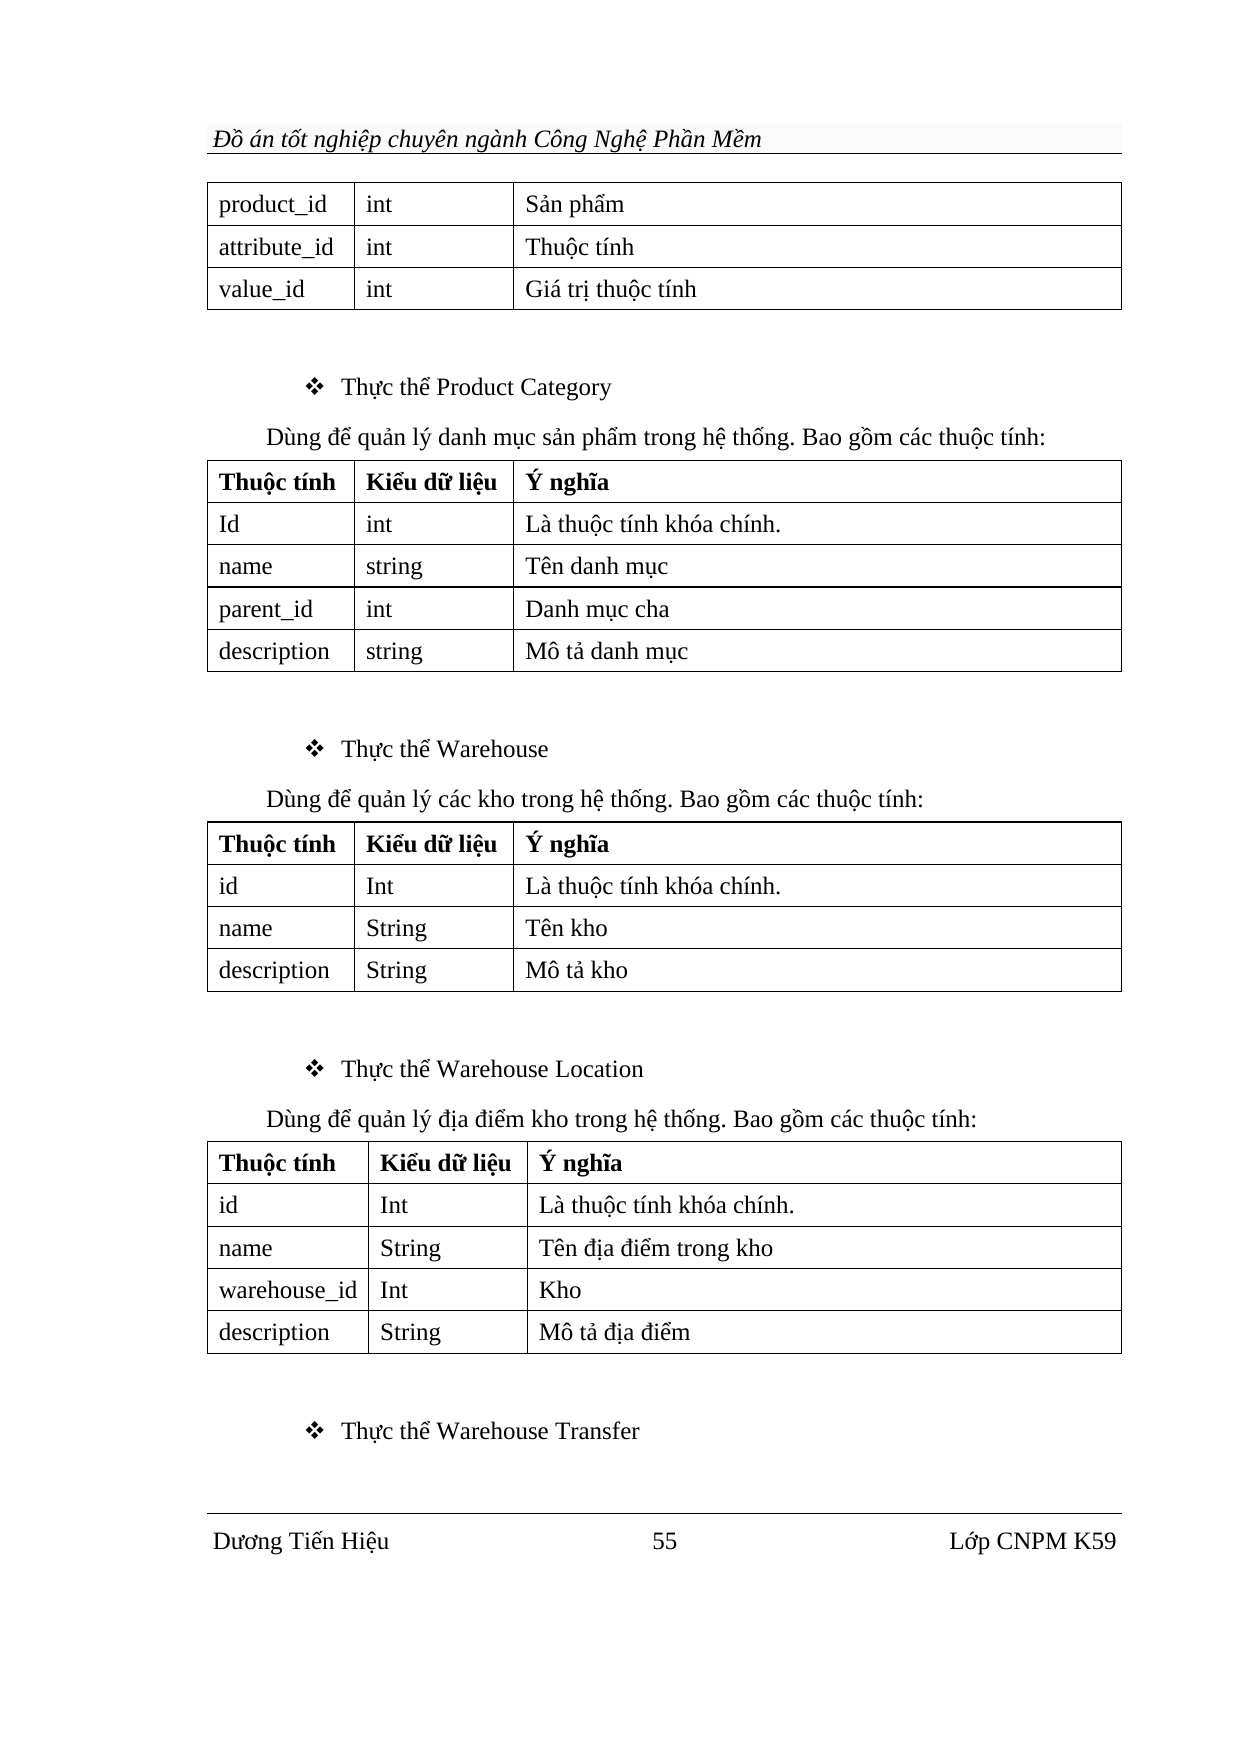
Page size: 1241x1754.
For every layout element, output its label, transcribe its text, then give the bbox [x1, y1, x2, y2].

table_cell id [208, 1184, 368, 1226]
table_cell Mô tả địa điểm [528, 1311, 1121, 1352]
table_cell int [355, 183, 513, 224]
table_cell int [355, 226, 513, 267]
table_cell Kho [528, 1269, 1121, 1310]
table_header Ý nghĩa [528, 1142, 1121, 1183]
table_cell Tên kho [514, 907, 1121, 948]
table_cell Tên danh mục [514, 545, 1121, 586]
table_cell string [355, 630, 513, 671]
table_cell String [355, 949, 513, 991]
table_cell String [369, 1227, 527, 1268]
table_cell id [208, 865, 354, 906]
table_cell Thuộc tính [514, 226, 1121, 267]
table_cell name [208, 907, 354, 948]
table_cell Là thuộc tính khóa chính. [528, 1184, 1121, 1226]
table_header Kiểu dữ liệu [355, 461, 513, 502]
table_cell value_id [208, 268, 354, 309]
table_cell description [208, 949, 354, 991]
table_cell int [355, 268, 513, 309]
table_cell int [355, 503, 513, 544]
table_cell description [208, 630, 354, 671]
table_cell Int [369, 1269, 527, 1310]
table_cell String [355, 907, 513, 948]
table_cell Sản phẩm [514, 183, 1121, 224]
table_header Ý nghĩa [514, 823, 1121, 864]
table_cell Tên địa điểm trong kho [528, 1227, 1121, 1268]
table_cell description [208, 1311, 368, 1352]
table_cell string [355, 545, 513, 586]
table_cell attribute_id [208, 226, 354, 267]
list Thực thể Warehouse Location [303, 1054, 1122, 1083]
table_cell int [355, 588, 513, 629]
table_cell Int [355, 865, 513, 906]
text Dùng để quản lý địa điểm kho trong hệ thống. Bao gồm các thuộc tính: [207, 1104, 1122, 1132]
table_cell Danh mục cha [514, 588, 1121, 629]
table_cell Giá trị thuộc tính [514, 268, 1121, 309]
table_header Thuộc tính [208, 823, 354, 864]
table_cell name [208, 1227, 368, 1268]
table_cell Là thuộc tính khóa chính. [514, 865, 1121, 906]
table_cell Mô tả danh mục [514, 630, 1121, 671]
table_header Thuộc tính [208, 461, 354, 502]
table_header Ý nghĩa [514, 461, 1121, 502]
table_cell String [369, 1311, 527, 1352]
list Thực thể Warehouse [303, 734, 1122, 763]
table_header Kiểu dữ liệu [369, 1142, 527, 1183]
list Thực thể Product Category [303, 372, 1122, 401]
table_cell product_id [208, 183, 354, 224]
table_cell parent_id [208, 588, 354, 629]
table_cell name [208, 545, 354, 586]
table_cell Mô tả kho [514, 949, 1121, 991]
table_cell Int [369, 1184, 527, 1226]
text Dùng để quản lý các kho trong hệ thống. Bao gồm các thuộc tính: [207, 784, 1122, 813]
table_cell warehouse_id [208, 1269, 368, 1310]
table_header Thuộc tính [208, 1142, 368, 1183]
text Dùng để quản lý danh mục sản phẩm trong hệ thống. Bao gồm các thuộc tính: [207, 422, 1122, 451]
table_cell Id [208, 503, 354, 544]
list Thực thể Warehouse Transfer [303, 1416, 1122, 1444]
table_header Kiểu dữ liệu [355, 823, 513, 864]
table_cell Là thuộc tính khóa chính. [514, 503, 1121, 544]
